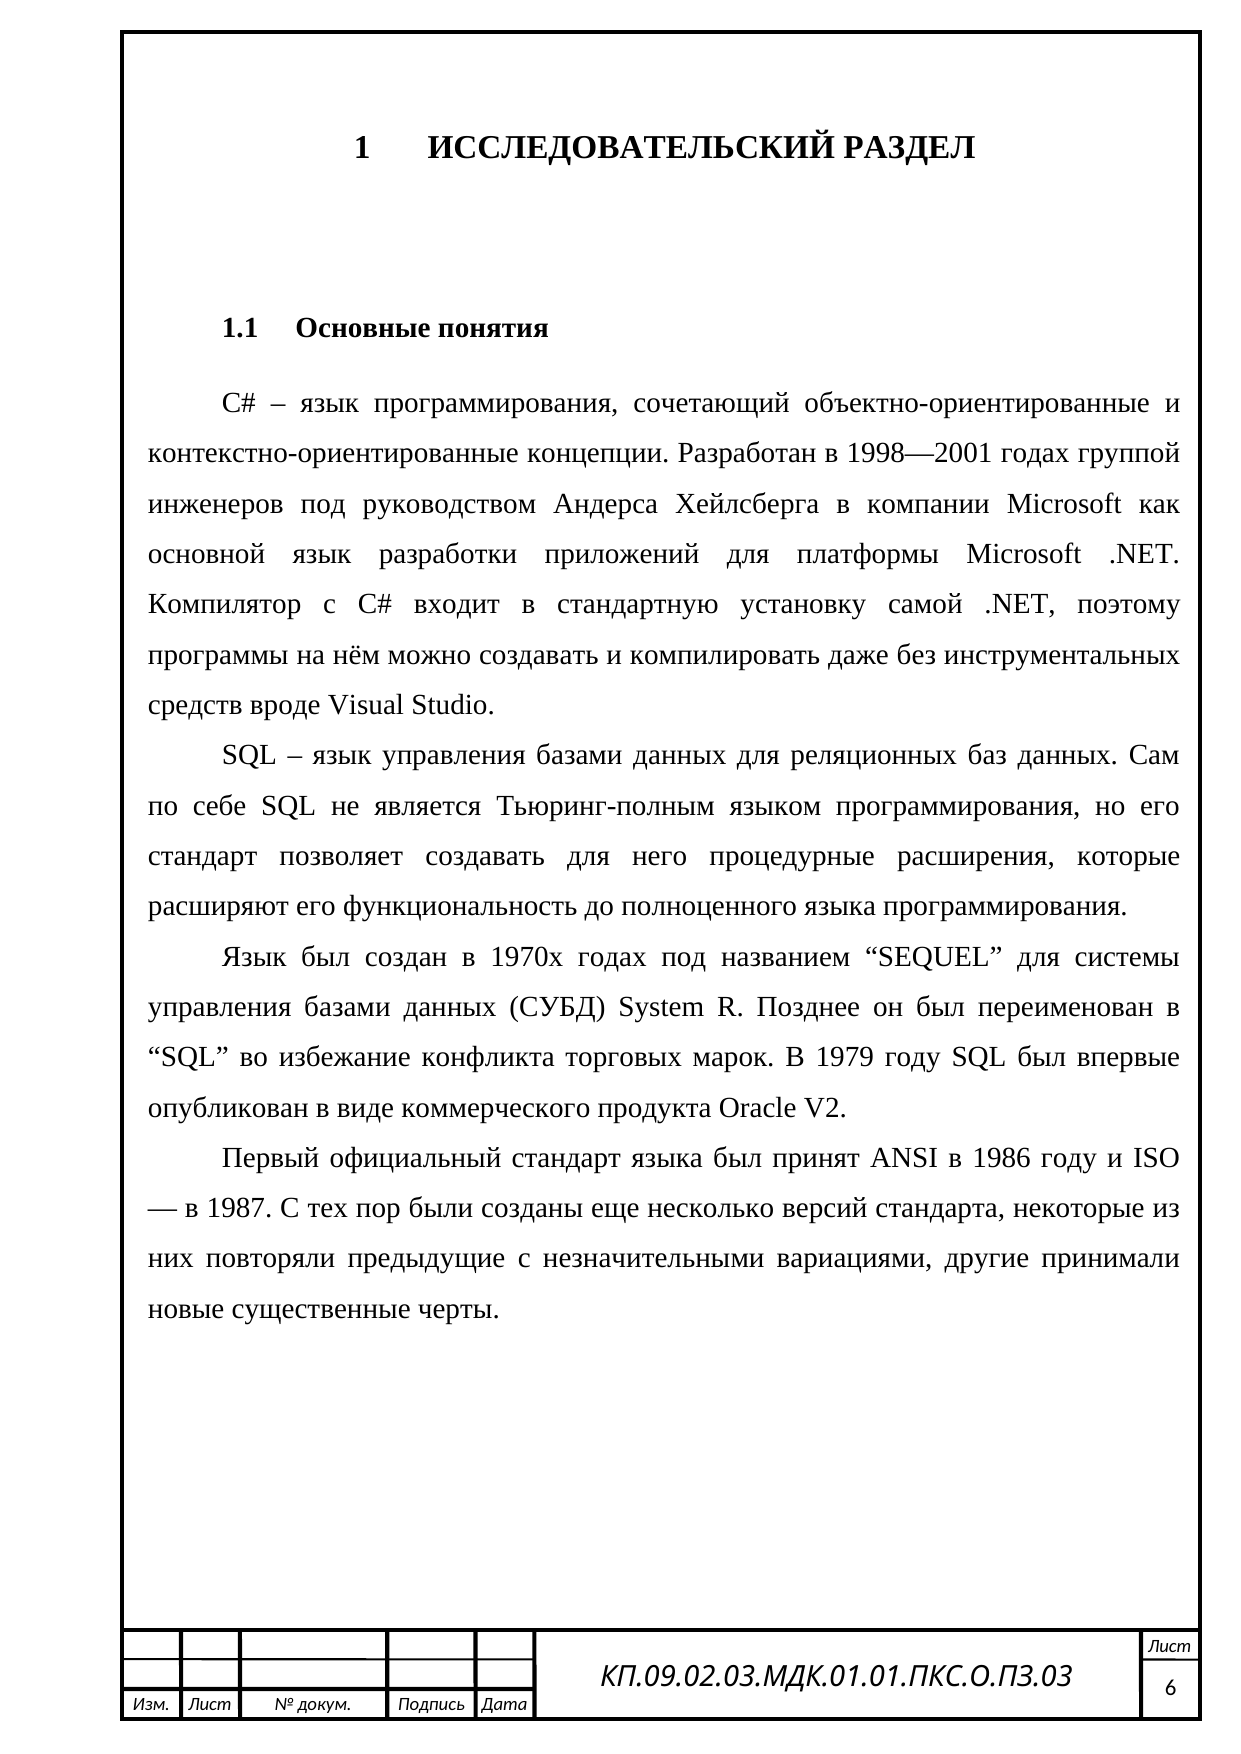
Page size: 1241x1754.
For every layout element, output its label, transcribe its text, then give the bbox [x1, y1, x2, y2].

list Язык был создан в 1970х годах под названием “SEQUEL” для системы управления базами данных (СУБД) System R. Позднее он был переименован в “SQL” во избежание конфликта торговых марок. В 1979 году SQL был впервые опубликован в виде коммерческого продукта Oracle V2. [148, 939, 1181, 1123]
list Первый официальный стандарт языка был принят ANSI в 1986 году и ISO — в 1987. С тех пор были созданы еще несколько версий стандарта, некоторые из них повторяли предыдущие с незначительными вариациями, другие принимали новые существенные черты. [148, 1140, 1181, 1324]
list ИССЛЕДОВАТЕЛЬСКИЙ РАЗДЕЛ [148, 127, 1181, 165]
list С# – язык программирования, сочетающий объектно-ориентированные и контекстно-ориентированные концепции. Разработан в 1998—2001 годах группой инженеров под руководством Андерсa Хейлсбергa в компании Microsoft как основной язык разработки приложений для платформы Microsoft .NET. Компилятор с C# входит в стандартную установку самой .NET, поэтому программы на нём можно создавать и компилировать даже без инструментальных средств вроде Visual Studio. [148, 385, 1181, 721]
list Основные понятия [148, 310, 1181, 343]
list SQL – язык управления базами данных для реляционных баз данных. Сам по себе SQL не является Тьюринг-полным языком программирования, но его стандарт позволяет создавать для него процедурные расширения, которые расширяют его функциональность до полноценного языка программирования. [148, 737, 1181, 922]
